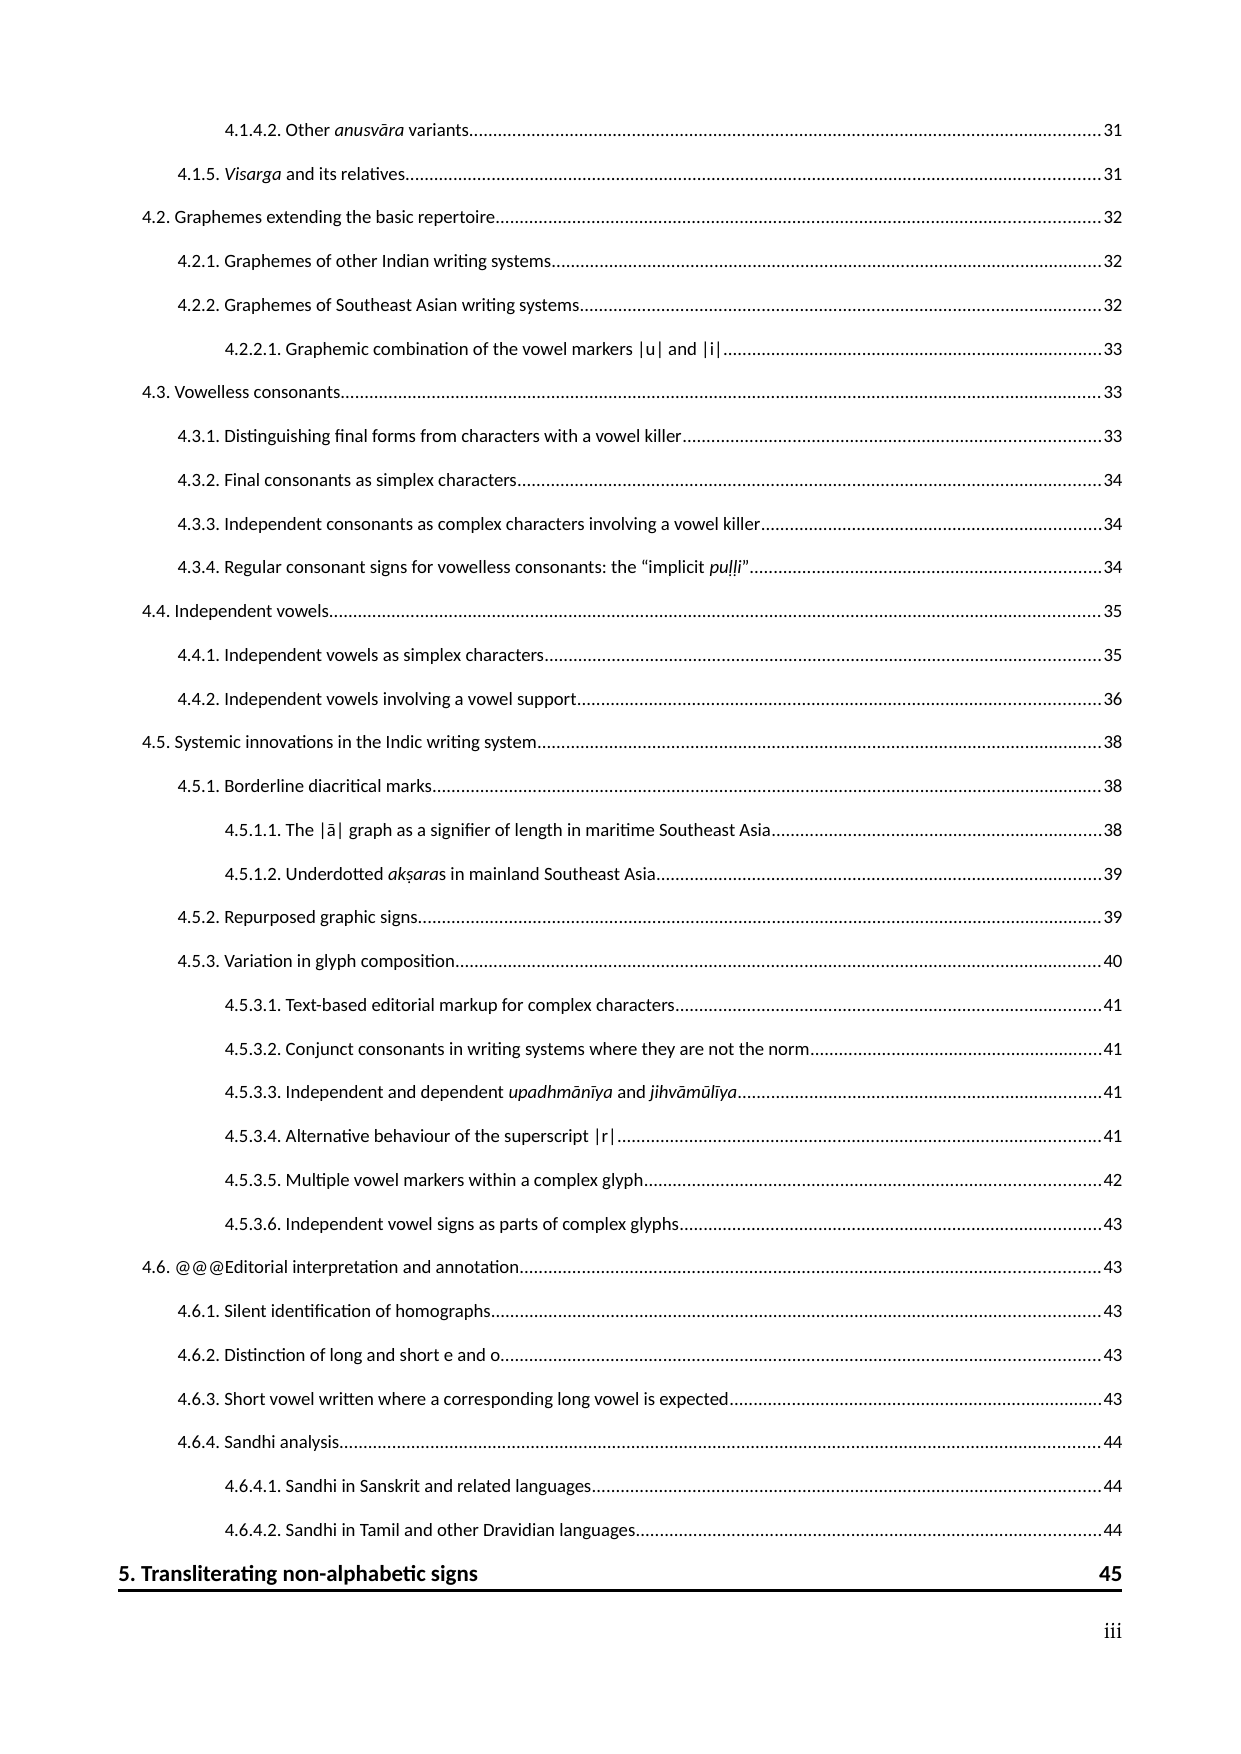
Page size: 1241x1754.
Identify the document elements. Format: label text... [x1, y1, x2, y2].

text 4.2. Graphemes extending the basic repertoire 32 [142, 206, 1122, 228]
text 4.4. Independent vowels 35 [142, 599, 1122, 622]
text 4.5.3.6. Independent vowel signs as parts of complex glyphs 43 [224, 1212, 1122, 1235]
text 4.2.1. Graphemes of other Indian writing systems 32 [177, 249, 1122, 272]
text 4.3.1. Distinguishing final forms from characters with a vowel killer 33 [177, 424, 1122, 447]
text 4.5.3.4. Alternative behaviour of the superscript |r| 41 [224, 1124, 1122, 1147]
text 4.6.4.1. Sandhi in Sanskrit and related languages 44 [224, 1474, 1122, 1497]
text 4.3. Vowelless consonants 33 [142, 381, 1122, 403]
text 4.4.1. Independent vowels as simplex characters 35 [177, 643, 1122, 666]
text 4.4.2. Independent vowels involving a vowel support 36 [177, 687, 1122, 710]
text 4.1.4.2. Other anusvāra variants 31 [224, 118, 1122, 141]
text 4.5.1.2. Underdotted akṣaras in mainland Southeast Asia 39 [224, 862, 1122, 885]
text 4.6.4. Sandhi analysis 44 [177, 1431, 1122, 1453]
text 4.5.3.1. Text-based editorial markup for complex characters 41 [224, 993, 1122, 1016]
text 4.5. Systemic innovations in the Indic writing system 38 [142, 731, 1122, 753]
text 4.5.1. Borderline diacritical marks 38 [177, 774, 1122, 797]
text 4.5.3.2. Conjunct consonants in writing systems where they are not the norm 41 [224, 1037, 1122, 1060]
text 4.1.5. Visarga and its relatives 31 [177, 162, 1122, 185]
text 4.5.3.3. Independent and dependent upadhmānīya and jihvāmūlīya 41 [224, 1081, 1122, 1103]
text 4.3.3. Independent consonants as complex characters involving a vowel killer 34 [177, 512, 1122, 535]
text 4.5.3.5. Multiple vowel markers within a complex glyph 42 [224, 1168, 1122, 1191]
text 4.6. @@@Editorial interpretation and annotation 43 [142, 1256, 1122, 1278]
text 4.5.2. Repurposed graphic signs 39 [177, 906, 1122, 928]
text 4.2.2.1. Graphemic combination of the vowel markers |u| and |i| 33 [224, 337, 1122, 360]
text 4.5.1.1. The |ā| graph as a signifier of length in maritime Southeast Asia 38 [224, 818, 1122, 841]
text 4.2.2. Graphemes of Southeast Asian writing systems 32 [177, 293, 1122, 316]
text 5. Transliterating non-alphabetic signs 45 [118, 1562, 1122, 1589]
text 4.6.1. Silent identification of homographs 43 [177, 1299, 1122, 1322]
text 4.3.2. Final consonants as simplex characters 34 [177, 468, 1122, 491]
text 4.6.2. Distinction of long and short e and o 43 [177, 1343, 1122, 1366]
text 4.5.3. Variation in glyph composition 40 [177, 949, 1122, 972]
text 4.6.4.2. Sandhi in Tamil and other Dravidian languages 44 [224, 1518, 1122, 1541]
text 4.3.4. Regular consonant signs for vowelless consonants: the “implicit puḷḷi” 34 [177, 556, 1122, 578]
text 4.6.3. Short vowel written where a corresponding long vowel is expected 43 [177, 1387, 1122, 1410]
